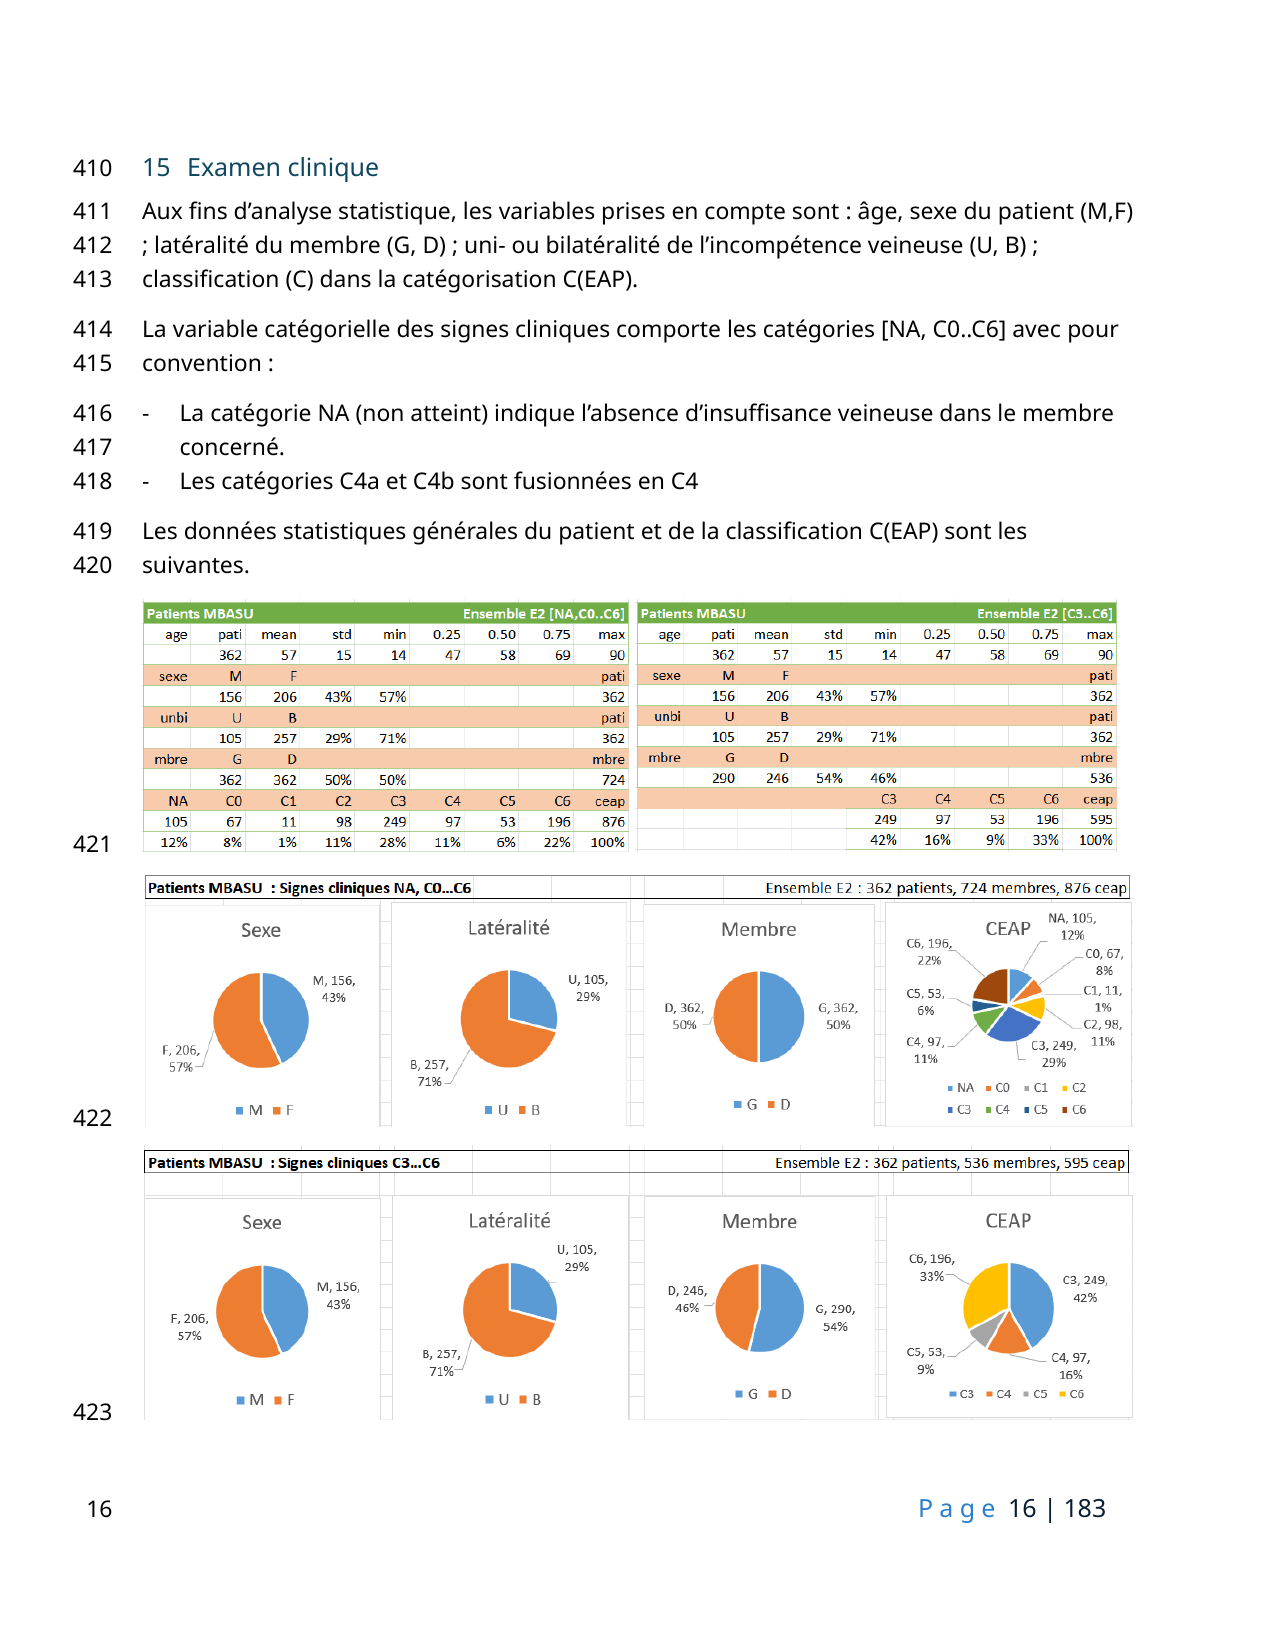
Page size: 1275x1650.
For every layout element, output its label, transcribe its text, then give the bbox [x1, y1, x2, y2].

text Les données statistiques générales du patient et de la classification C(EAP) sont les suivantes. [142, 515, 1133, 580]
picture [141, 871, 1134, 1127]
text La variable catégorielle des signes cliniques comporte les catégories [NA, C0..C6] avec pour convention : [142, 313, 1133, 378]
text Aux fins d’analyse statistique, les variables prises en compte sont : âge, sexe du patient (M,F) ; latéralité du membre (G, D) ; uni- ou bilatéralité de l’incompétence veineuse (U, B) ; classification (C) dans la catégorisation C(EAP). [142, 195, 1133, 294]
picture [635, 599, 1118, 852]
subtitle Examen clinique [142, 150, 1133, 184]
list Les catégories C4a et C4b sont fusionnées en C4 [142, 465, 1133, 496]
picture [141, 1145, 1134, 1420]
list La catégorie NA (non atteint) indique l’absence d’insuffisance veineuse dans le membre concerné. [142, 397, 1133, 462]
picture [141, 599, 630, 852]
